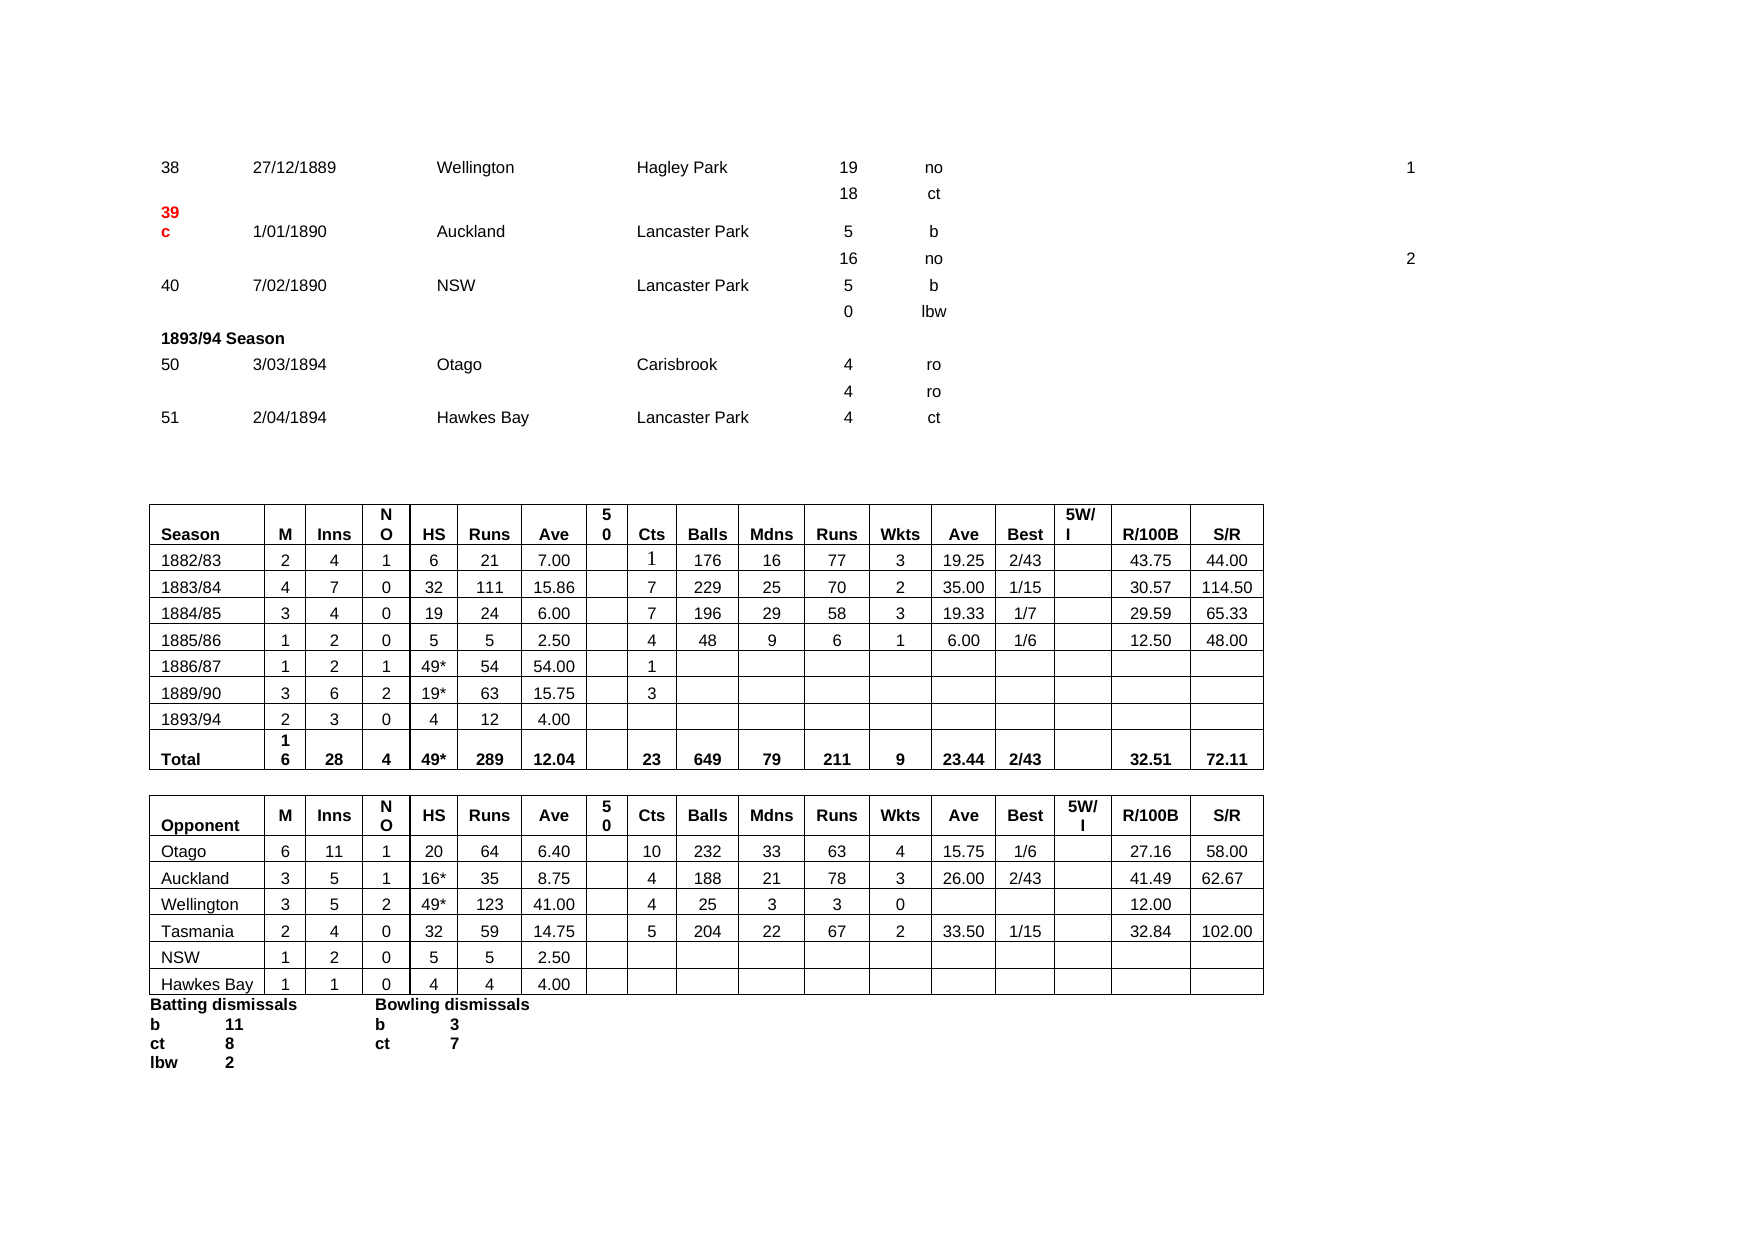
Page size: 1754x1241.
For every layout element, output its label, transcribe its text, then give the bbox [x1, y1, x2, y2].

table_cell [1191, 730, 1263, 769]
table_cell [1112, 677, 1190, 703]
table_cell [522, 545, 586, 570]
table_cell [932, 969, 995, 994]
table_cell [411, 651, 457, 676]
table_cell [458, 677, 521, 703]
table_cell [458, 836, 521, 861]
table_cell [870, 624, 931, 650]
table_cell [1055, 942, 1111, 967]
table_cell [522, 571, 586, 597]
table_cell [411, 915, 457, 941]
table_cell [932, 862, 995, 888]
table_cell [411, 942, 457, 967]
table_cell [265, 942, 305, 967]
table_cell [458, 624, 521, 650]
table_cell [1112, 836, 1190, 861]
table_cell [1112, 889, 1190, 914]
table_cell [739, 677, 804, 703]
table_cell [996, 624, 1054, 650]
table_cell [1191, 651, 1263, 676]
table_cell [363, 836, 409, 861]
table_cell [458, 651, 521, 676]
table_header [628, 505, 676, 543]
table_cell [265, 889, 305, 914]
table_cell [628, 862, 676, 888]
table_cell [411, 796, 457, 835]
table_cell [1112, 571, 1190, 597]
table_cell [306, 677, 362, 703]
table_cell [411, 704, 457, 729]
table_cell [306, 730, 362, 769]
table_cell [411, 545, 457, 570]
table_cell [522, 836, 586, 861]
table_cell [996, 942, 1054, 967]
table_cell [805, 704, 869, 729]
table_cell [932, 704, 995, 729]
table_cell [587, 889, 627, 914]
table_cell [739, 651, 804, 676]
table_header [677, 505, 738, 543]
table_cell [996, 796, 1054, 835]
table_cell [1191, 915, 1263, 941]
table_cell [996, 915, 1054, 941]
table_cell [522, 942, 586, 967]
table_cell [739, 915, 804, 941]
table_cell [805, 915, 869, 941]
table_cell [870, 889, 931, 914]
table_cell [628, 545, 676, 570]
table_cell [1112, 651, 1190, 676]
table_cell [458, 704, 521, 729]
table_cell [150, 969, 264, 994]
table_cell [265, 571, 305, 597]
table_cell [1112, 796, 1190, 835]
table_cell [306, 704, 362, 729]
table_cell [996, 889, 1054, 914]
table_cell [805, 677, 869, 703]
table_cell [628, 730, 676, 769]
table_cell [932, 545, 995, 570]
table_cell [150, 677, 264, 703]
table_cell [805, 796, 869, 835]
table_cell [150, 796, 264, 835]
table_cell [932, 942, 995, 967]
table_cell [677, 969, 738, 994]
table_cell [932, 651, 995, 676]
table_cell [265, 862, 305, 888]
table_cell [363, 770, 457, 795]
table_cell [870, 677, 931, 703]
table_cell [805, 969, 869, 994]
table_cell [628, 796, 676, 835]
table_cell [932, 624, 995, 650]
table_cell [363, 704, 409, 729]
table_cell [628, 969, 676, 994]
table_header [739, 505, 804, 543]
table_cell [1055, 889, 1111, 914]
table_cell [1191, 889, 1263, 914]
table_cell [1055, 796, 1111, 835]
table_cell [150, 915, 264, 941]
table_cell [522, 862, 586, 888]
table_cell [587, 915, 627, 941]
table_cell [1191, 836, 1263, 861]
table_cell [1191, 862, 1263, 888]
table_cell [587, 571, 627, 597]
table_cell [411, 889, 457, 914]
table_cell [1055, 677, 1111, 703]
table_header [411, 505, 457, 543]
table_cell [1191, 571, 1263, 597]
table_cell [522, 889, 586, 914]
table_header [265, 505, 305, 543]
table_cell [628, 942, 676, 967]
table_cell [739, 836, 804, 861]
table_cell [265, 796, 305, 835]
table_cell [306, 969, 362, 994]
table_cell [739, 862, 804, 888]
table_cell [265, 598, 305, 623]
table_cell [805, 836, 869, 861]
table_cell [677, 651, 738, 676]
text Batting dismissals Bowling dismissals [150, 995, 1604, 1014]
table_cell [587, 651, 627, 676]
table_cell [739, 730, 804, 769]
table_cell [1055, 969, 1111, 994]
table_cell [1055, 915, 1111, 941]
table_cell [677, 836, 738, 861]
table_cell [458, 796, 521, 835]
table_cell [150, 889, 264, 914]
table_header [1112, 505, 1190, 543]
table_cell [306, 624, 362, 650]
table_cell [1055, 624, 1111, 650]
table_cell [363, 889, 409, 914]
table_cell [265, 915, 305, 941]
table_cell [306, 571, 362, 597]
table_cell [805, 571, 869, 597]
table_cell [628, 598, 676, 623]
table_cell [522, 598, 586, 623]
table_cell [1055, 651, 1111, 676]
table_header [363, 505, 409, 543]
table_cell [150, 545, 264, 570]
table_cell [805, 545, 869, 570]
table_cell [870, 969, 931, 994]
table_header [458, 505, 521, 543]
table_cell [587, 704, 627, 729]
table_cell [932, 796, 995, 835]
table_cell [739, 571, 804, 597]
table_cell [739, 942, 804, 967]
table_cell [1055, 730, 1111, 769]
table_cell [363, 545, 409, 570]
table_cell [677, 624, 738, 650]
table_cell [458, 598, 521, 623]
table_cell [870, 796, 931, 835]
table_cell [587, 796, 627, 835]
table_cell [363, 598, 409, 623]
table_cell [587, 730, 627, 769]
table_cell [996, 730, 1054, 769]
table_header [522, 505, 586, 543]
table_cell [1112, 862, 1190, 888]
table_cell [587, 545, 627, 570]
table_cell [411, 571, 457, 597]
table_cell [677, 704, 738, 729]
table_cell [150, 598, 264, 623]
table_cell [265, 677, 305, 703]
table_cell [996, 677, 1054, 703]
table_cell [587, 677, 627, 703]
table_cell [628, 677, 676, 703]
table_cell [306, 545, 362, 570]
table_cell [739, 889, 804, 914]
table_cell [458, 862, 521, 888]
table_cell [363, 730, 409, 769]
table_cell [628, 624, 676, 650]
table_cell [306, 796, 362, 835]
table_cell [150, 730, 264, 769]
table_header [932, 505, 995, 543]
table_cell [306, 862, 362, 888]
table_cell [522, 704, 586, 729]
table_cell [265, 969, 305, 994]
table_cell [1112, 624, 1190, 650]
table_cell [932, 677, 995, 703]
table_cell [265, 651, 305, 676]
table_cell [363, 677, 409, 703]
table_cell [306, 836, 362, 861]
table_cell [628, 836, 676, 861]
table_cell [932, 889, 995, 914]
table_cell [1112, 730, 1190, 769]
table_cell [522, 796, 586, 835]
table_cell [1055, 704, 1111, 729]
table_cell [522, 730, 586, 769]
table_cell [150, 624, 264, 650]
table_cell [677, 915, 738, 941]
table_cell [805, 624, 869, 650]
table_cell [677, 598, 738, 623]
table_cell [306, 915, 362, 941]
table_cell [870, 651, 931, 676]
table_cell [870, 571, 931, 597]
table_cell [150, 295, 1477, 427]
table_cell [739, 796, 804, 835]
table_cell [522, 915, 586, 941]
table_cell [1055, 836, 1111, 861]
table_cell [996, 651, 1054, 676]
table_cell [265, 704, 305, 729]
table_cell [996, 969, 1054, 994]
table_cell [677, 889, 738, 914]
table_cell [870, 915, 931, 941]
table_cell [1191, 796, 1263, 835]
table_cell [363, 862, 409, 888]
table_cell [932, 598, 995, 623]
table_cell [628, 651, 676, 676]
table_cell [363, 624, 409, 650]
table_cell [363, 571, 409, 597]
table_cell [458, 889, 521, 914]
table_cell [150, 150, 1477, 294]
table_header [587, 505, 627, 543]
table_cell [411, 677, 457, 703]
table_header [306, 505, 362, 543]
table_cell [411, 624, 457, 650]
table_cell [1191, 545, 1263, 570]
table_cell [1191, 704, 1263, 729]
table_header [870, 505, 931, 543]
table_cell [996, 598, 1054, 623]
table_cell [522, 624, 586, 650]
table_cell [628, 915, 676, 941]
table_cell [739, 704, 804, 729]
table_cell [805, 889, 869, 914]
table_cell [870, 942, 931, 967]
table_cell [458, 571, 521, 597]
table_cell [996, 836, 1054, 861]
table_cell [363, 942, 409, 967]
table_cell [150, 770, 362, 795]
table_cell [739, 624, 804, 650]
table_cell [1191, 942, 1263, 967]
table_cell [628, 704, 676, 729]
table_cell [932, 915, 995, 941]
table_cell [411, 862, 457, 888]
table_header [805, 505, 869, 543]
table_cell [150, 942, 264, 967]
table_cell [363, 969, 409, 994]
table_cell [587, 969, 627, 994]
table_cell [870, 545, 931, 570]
text b 11 b 3 [150, 1014, 1604, 1033]
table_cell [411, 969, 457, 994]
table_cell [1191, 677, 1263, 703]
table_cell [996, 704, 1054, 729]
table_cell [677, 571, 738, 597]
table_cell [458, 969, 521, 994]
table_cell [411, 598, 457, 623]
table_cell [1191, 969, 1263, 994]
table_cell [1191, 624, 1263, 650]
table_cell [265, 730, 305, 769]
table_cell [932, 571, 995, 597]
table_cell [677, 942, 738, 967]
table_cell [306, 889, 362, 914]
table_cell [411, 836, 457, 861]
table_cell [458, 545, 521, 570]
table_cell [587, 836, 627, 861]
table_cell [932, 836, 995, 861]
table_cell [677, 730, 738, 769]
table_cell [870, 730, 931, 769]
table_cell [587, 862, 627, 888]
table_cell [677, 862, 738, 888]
text lbw 2 [150, 1053, 1604, 1072]
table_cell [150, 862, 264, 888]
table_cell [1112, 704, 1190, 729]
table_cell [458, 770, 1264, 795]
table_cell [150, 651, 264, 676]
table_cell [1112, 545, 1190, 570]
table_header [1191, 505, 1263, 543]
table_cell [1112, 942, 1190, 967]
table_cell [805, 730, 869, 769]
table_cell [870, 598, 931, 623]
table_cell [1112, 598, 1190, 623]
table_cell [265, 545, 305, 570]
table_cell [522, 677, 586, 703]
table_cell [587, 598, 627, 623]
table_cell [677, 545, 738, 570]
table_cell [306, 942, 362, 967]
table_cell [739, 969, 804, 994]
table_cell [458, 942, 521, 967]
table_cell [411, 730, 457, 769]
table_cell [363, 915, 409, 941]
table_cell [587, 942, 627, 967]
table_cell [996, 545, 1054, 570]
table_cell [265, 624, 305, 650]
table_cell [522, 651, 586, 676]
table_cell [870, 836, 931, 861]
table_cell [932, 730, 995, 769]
text ct 8 ct 7 [150, 1033, 1604, 1053]
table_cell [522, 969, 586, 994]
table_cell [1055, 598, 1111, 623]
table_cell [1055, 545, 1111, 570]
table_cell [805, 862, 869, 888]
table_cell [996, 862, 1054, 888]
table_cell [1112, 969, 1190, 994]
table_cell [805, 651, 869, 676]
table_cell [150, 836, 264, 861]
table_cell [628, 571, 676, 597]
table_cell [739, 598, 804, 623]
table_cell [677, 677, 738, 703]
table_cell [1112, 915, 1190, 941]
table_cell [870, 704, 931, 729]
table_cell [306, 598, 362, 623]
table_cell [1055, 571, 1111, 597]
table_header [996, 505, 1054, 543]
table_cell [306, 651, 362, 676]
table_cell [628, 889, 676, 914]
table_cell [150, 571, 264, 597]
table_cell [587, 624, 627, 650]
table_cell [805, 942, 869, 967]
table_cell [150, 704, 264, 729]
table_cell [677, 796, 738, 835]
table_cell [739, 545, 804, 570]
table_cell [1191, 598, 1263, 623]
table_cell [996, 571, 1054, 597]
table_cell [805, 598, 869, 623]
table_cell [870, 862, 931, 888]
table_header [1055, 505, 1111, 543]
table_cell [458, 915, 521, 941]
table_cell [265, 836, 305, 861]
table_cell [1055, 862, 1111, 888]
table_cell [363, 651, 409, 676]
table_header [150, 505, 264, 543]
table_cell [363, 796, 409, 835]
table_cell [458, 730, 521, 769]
